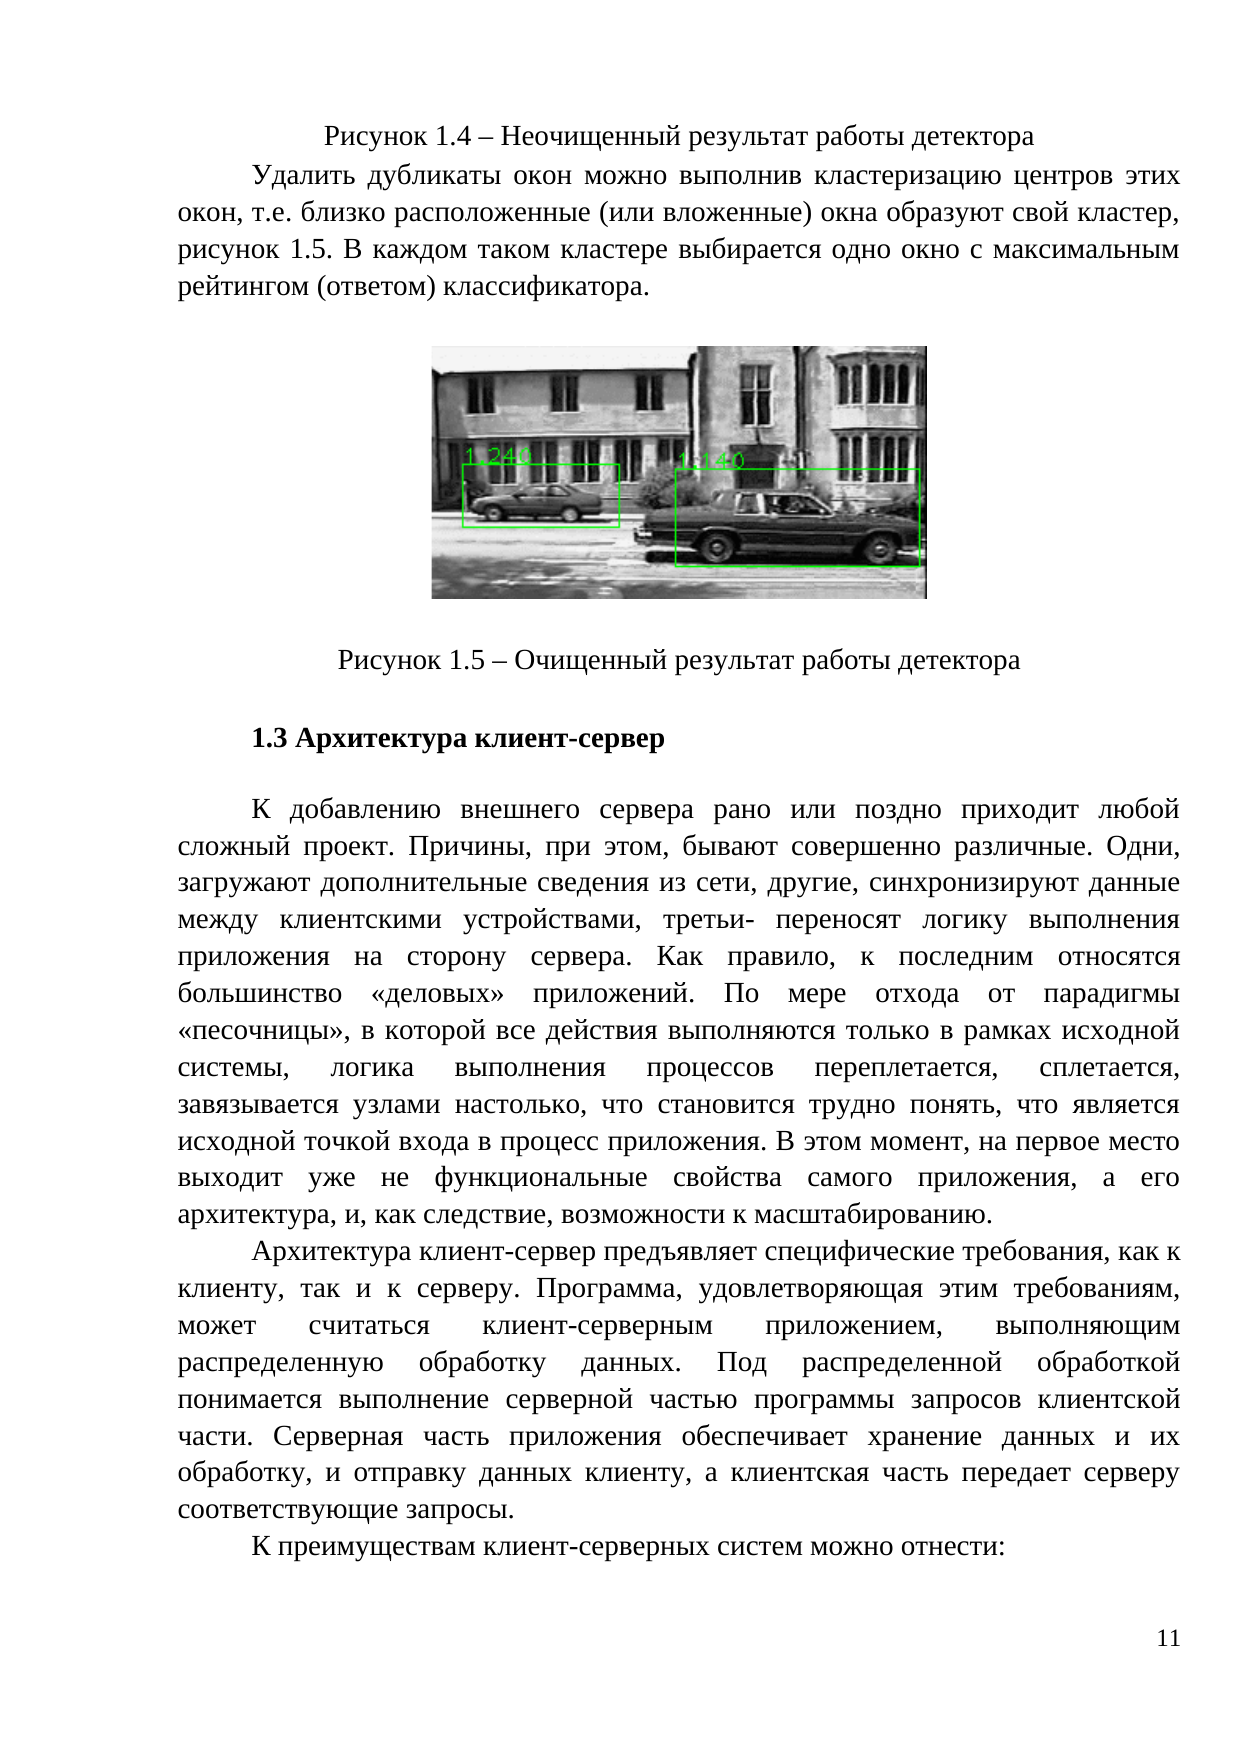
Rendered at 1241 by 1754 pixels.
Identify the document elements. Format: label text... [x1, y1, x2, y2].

text К преимуществам клиент-серверных систем можно отнести: [177, 1528, 1181, 1562]
picture [431, 346, 927, 599]
text Рисунок 1.5 – Очищенный результат работы детектора [177, 642, 1181, 676]
text К добавлению внешнего сервера рано или поздно приходит любой сложный проект. Причины, при этом, бывают совершенно различные. Одни, загружают дополнительные сведения из сети, другие, синхронизируют данные между клиентскими устройствами, третьи- переносят логику выполнения приложения на сторону сервера. Как правило, к последним относятся большинство «деловых» приложений. По мере отхода от парадигмы «песочницы», в которой все действия выполняются только в рамках исходной системы, логика выполнения процессов переплетается, сплетается, завязывается узлами настолько, что становится трудно понять, что является исходной точкой входа в процесс приложения. В этом момент, на первое место выходит уже не функциональные свойства самого приложения, а его архитектура, и, как следствие, возможности к масштабированию. [177, 791, 1181, 1230]
text Архитектура клиент-сервер предъявляет специфические требования, как к клиенту, так и к серверу. Программа, удовлетворяющая этим требованиям, может считаться клиент-серверным приложением, выполняющим распределенную обработку данных. Под распределенной обработкой понимается выполнение серверной частью программы запросов клиентской части. Серверная часть приложения обеспечивает хранение данных и их обработку, и отправку данных клиенту, а клиентская часть передает серверу соответствующие запросы. [177, 1233, 1181, 1525]
subtitle 1.3 Архитектура клиент-сервер [251, 720, 1181, 754]
text Удалить дубликаты окон можно выполнив кластеризацию центров этих окон, т.е. близко расположенные (или вложенные) окна образуют свой кластер, рисунок 1.5. В каждом таком кластере выбирается одно окно с максимальным рейтингом (ответом) классификатора. [177, 157, 1181, 301]
text Рисунок 1.4 – Неочищенный результат работы детектора [177, 118, 1181, 152]
